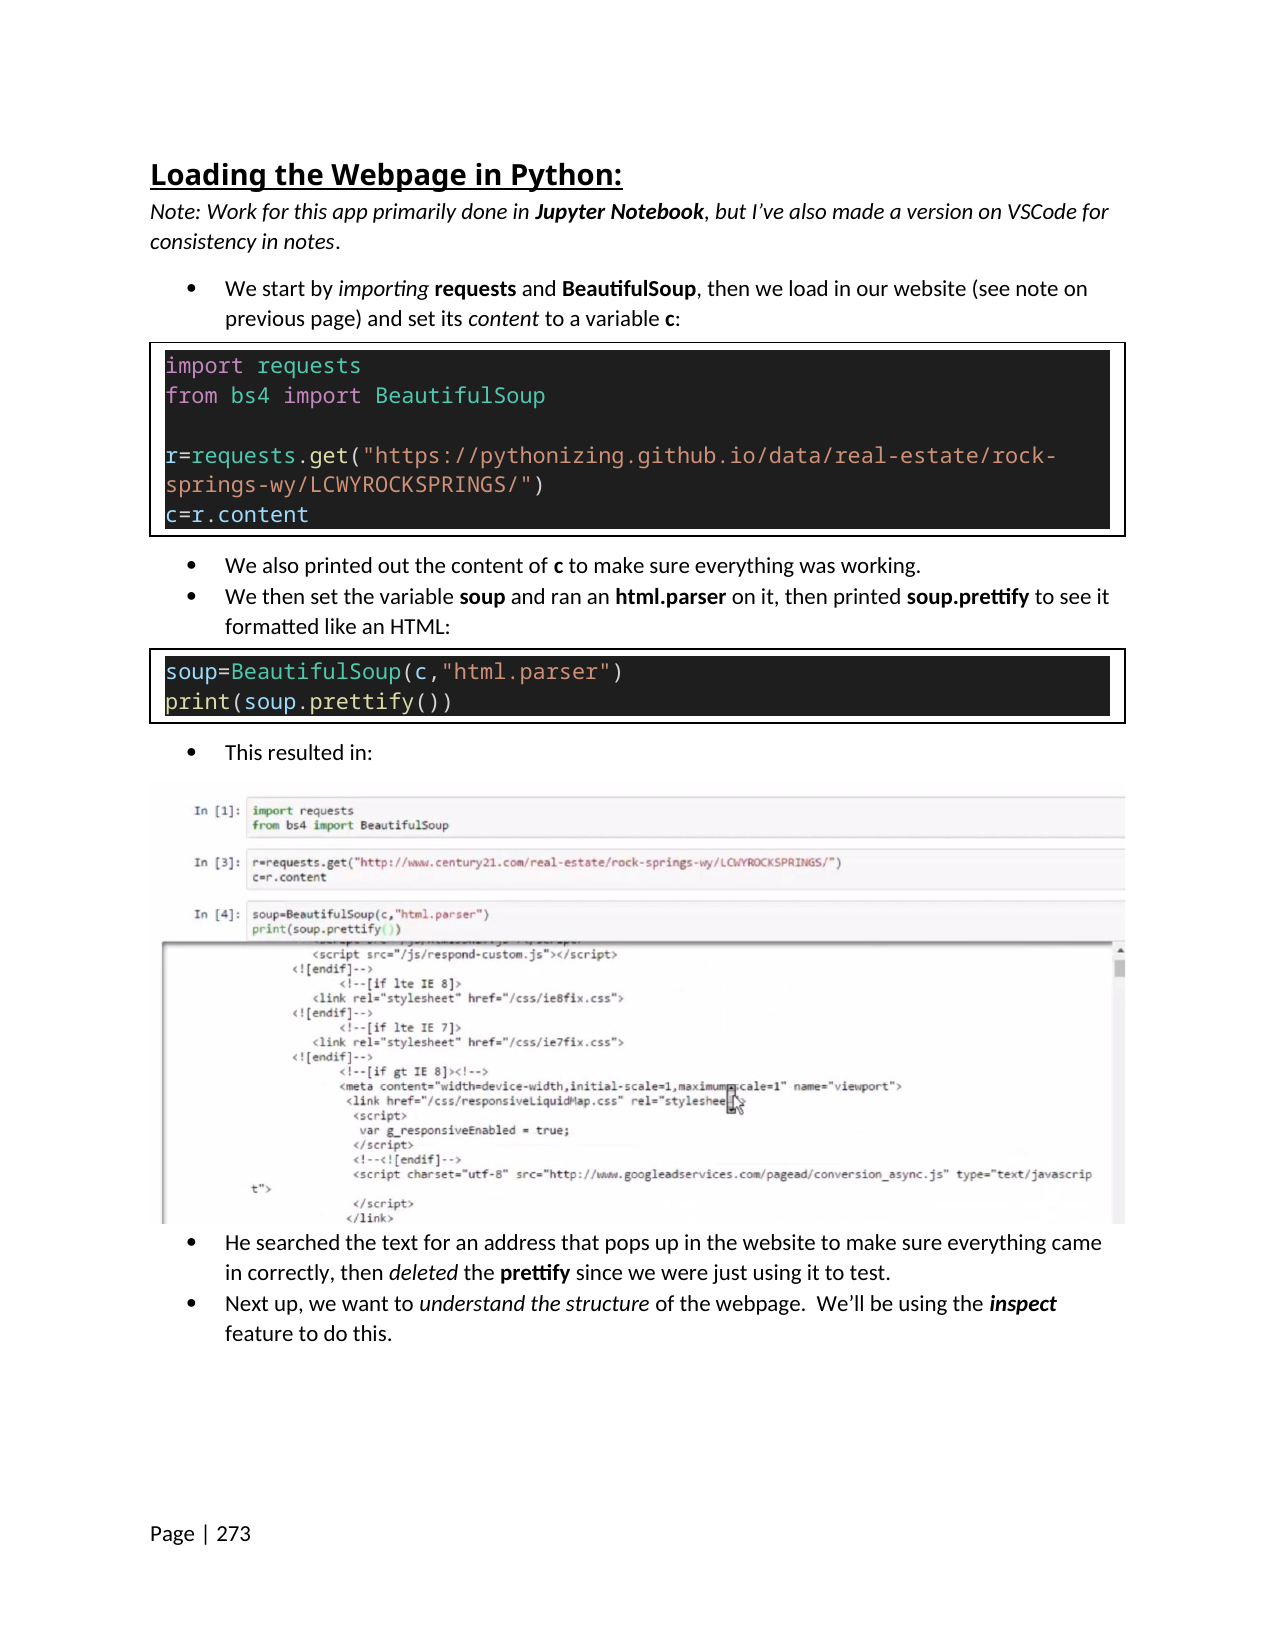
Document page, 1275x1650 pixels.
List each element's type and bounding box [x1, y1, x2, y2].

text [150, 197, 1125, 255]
picture [150, 781, 1125, 1224]
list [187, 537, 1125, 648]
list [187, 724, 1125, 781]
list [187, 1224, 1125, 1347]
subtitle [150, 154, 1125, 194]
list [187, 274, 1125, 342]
